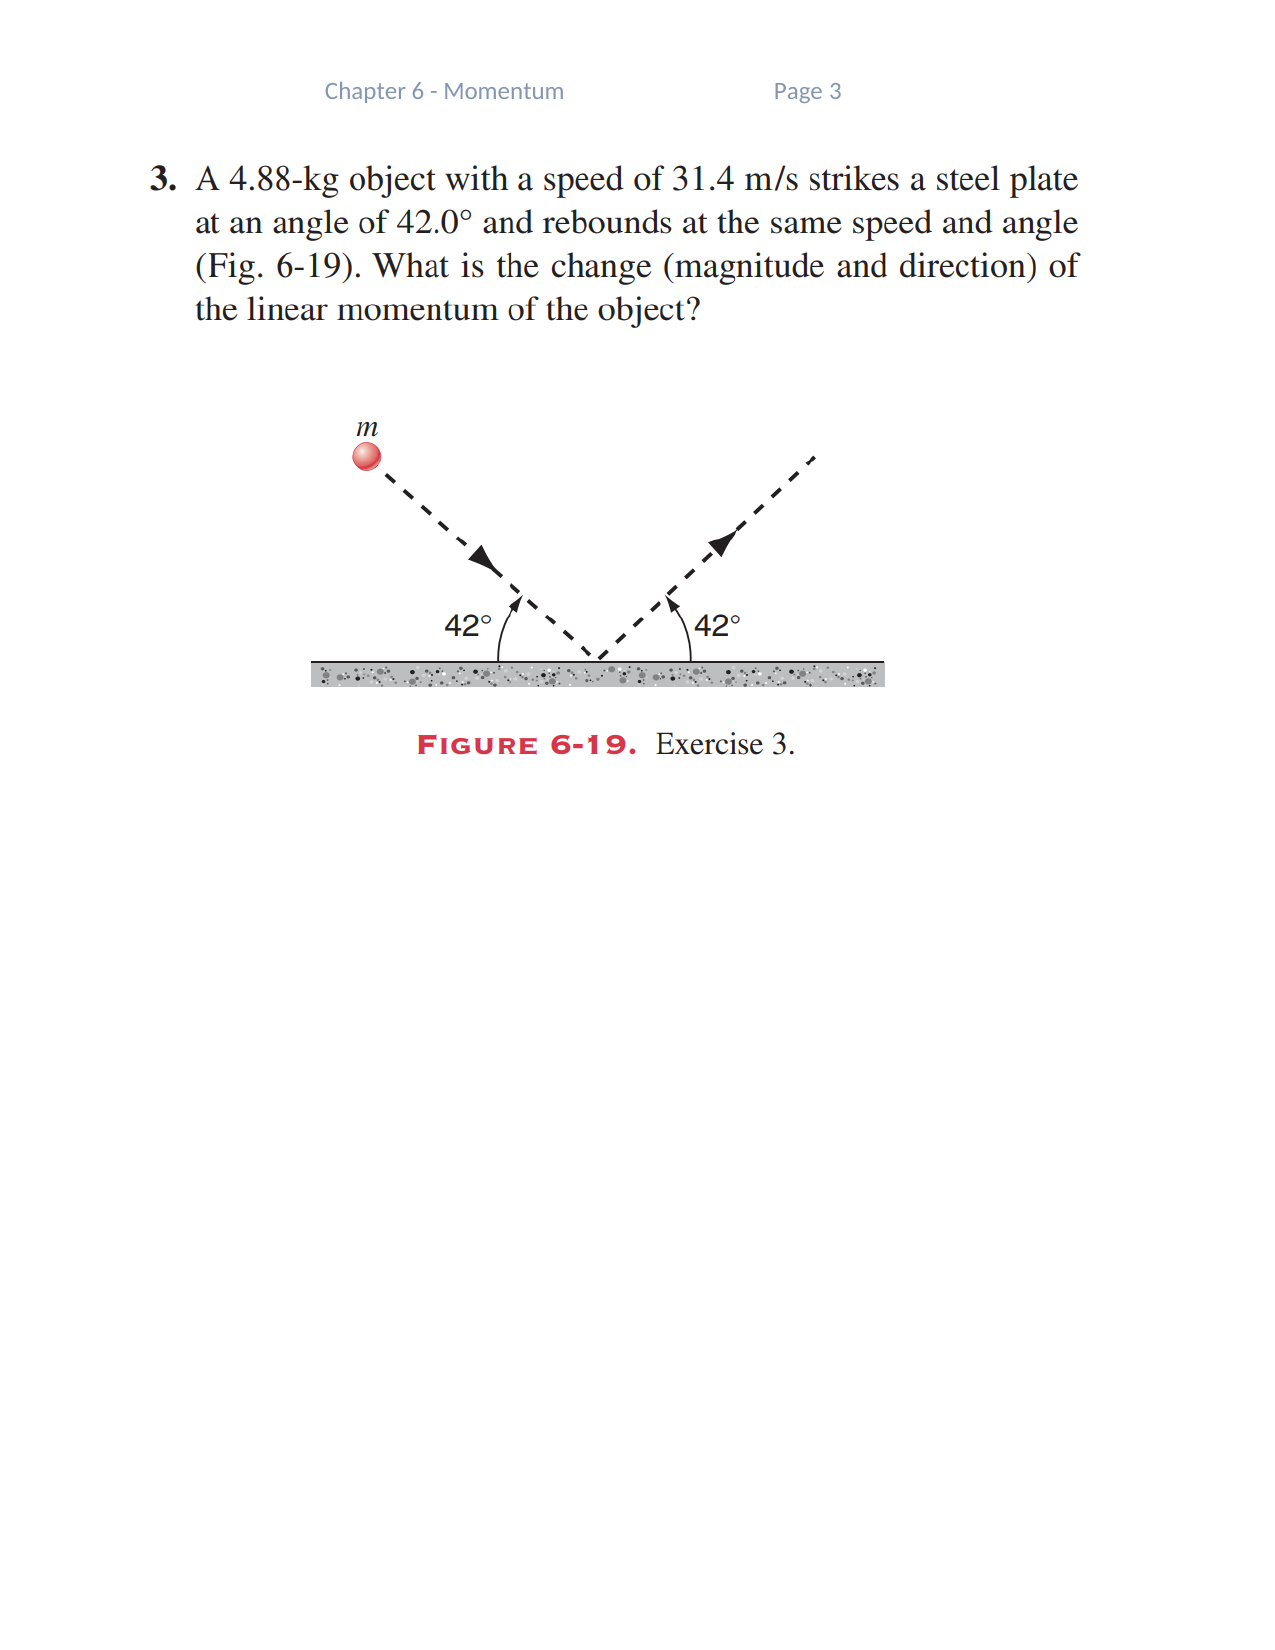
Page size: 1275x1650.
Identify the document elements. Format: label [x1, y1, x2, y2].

picture [135, 150, 1110, 774]
